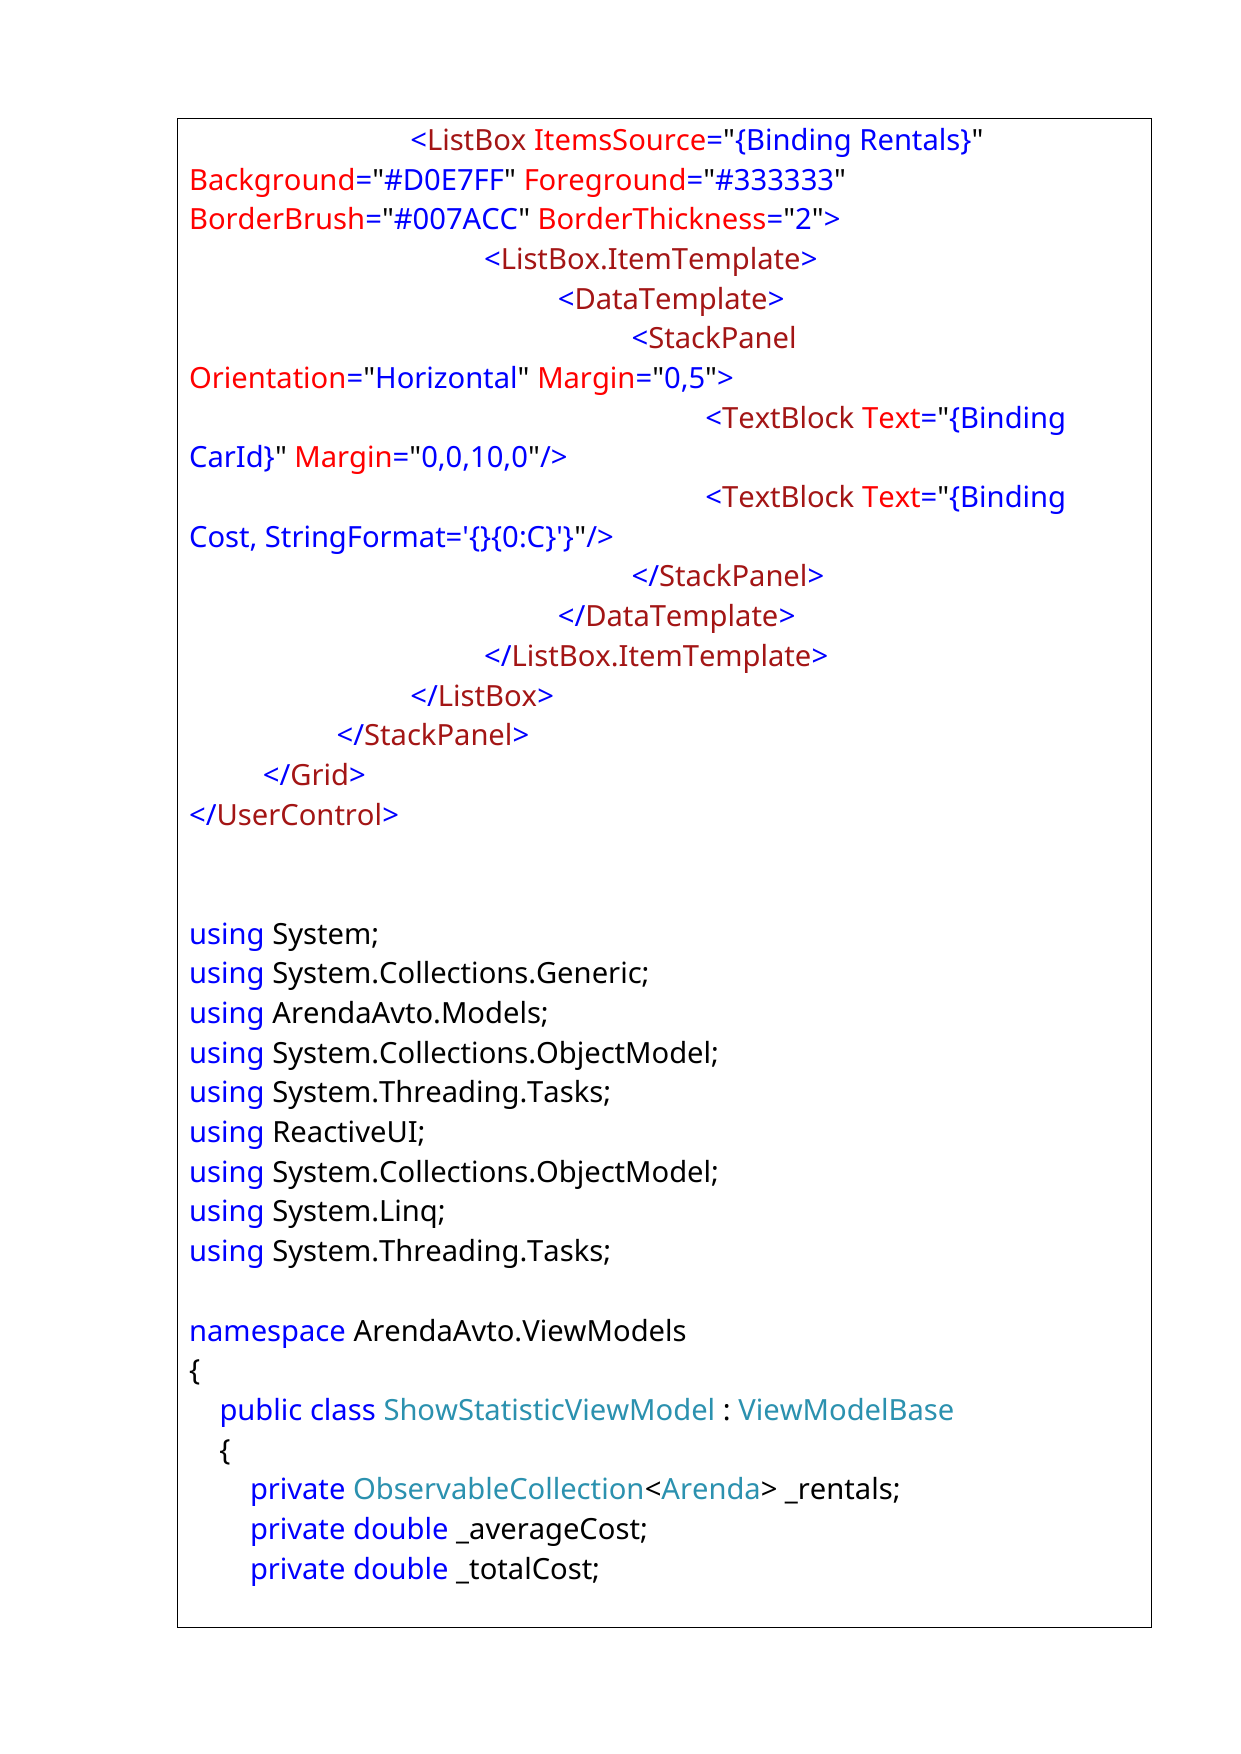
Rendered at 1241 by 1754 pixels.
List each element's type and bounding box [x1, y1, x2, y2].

table_header [178, 119, 1151, 1627]
